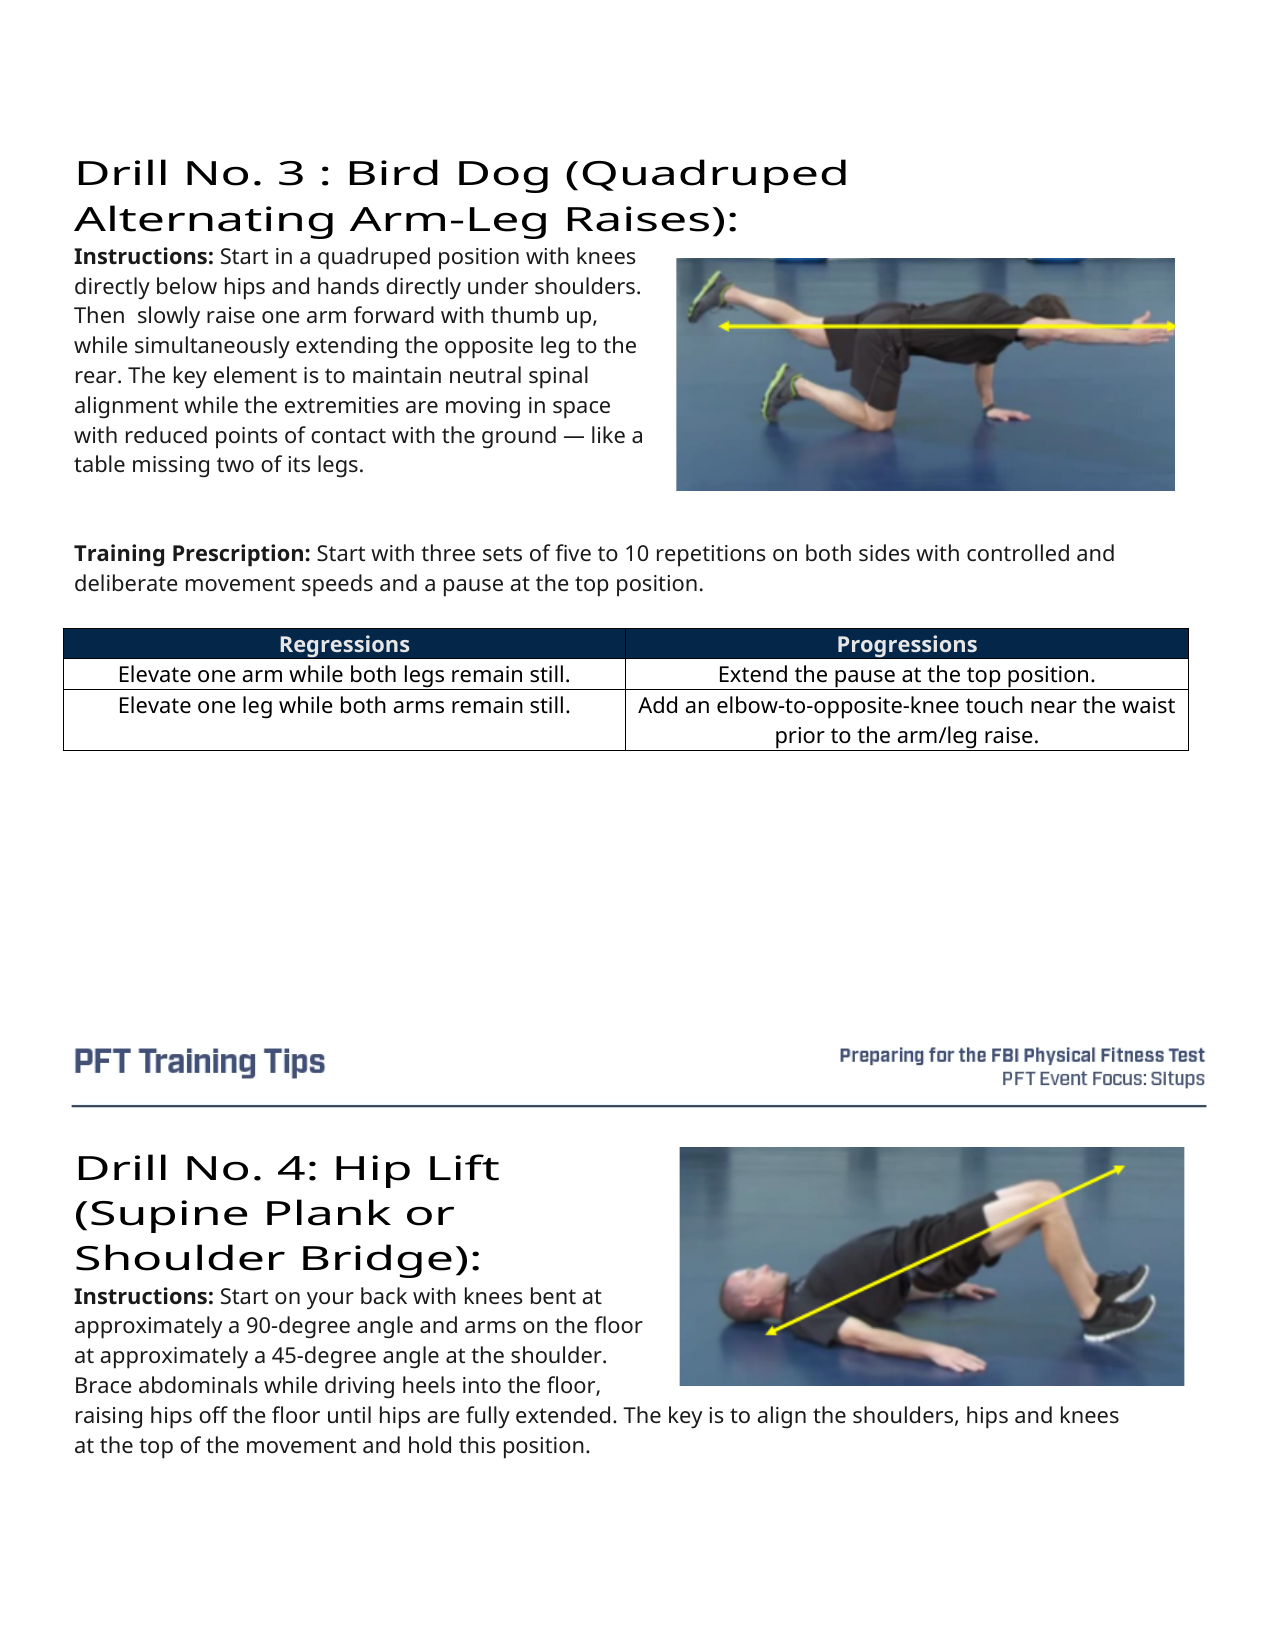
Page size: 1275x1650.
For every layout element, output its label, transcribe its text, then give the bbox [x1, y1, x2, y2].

text Drill No. 3 : Bird Dog (Quadruped Alternating Arm-Leg Raises): [74, 150, 1125, 241]
text Drill No. 4: Hip Lift (Supine Plank or Shoulder Bridge): [74, 1144, 1125, 1281]
table_cell Elevate one leg while both arms remain still. [64, 690, 625, 750]
text Instructions: Start on your back with knees bent at approximately a 90-degree angle and arms on the floor at approximately a 45-degree angle at the shoulder. Brace abdominals while driving heels into the floor, raising hips off the floor until hips are fully extended. The key is to align the shoulders, hips and knees at the top of the movement and hold this position. [74, 1281, 1125, 1459]
table_header Progressions [626, 629, 1188, 658]
table_cell Elevate one arm while both legs remain still. [64, 659, 625, 689]
table_cell Add an elbow-to-opposite-knee touch near the waist prior to the arm/leg raise. [626, 690, 1188, 750]
table_header Regressions [64, 629, 625, 658]
text Instructions: Start in a quadruped position with knees directly below hips and hands directly under shoulders. Then slowly raise one arm forward with thumb up, while simultaneously extending the opposite leg to the rear. The key element is to maintain neutral spinal alignment while the extremities are moving in space with reduced points of contact with the ground — like a table missing two of its legs. [74, 241, 1125, 479]
picture [0, 991, 1275, 1125]
table_cell Extend the pause at the top position. [626, 659, 1188, 689]
text Training Prescription: Start with three sets of five to 10 repetitions on both sides with controlled and deliberate movement speeds and a pause at the top position. [74, 538, 1125, 598]
